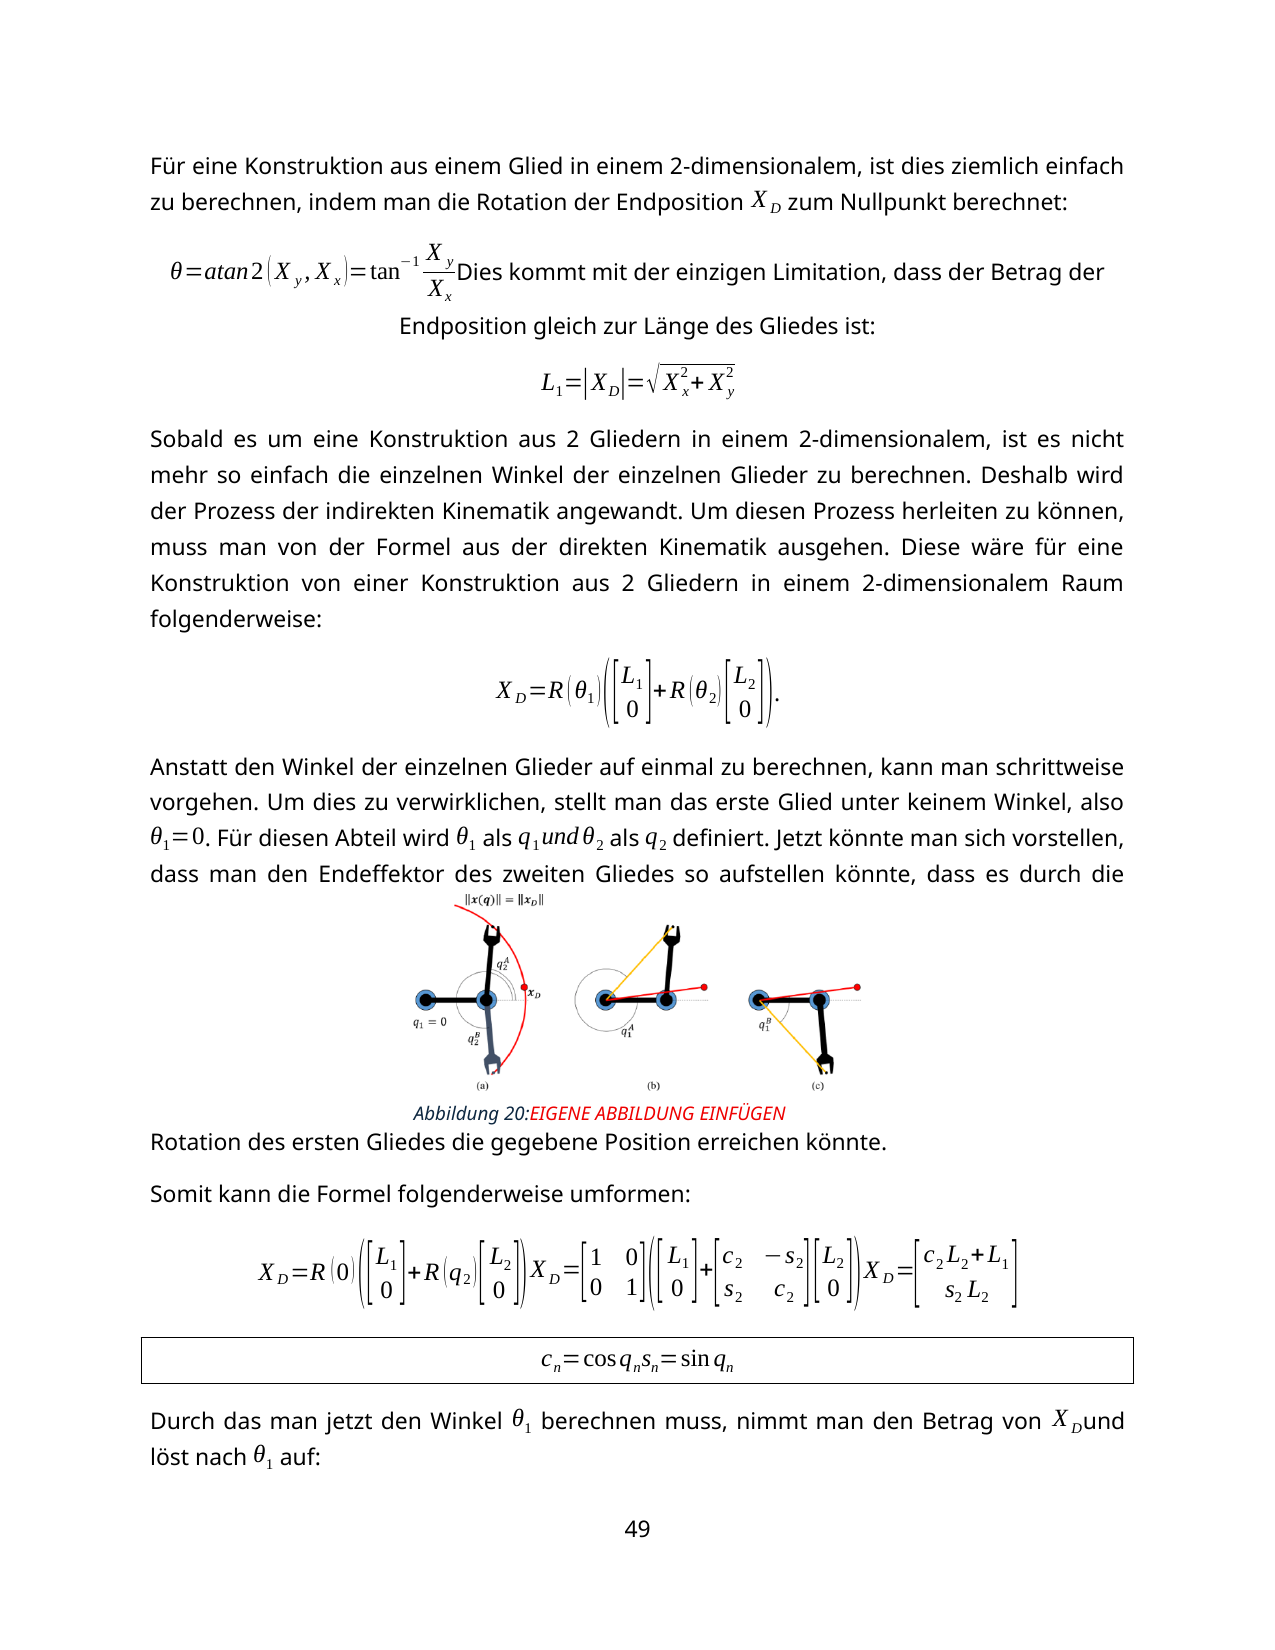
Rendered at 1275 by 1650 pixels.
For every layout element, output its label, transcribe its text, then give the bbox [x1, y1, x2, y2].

picture [413, 894, 862, 1091]
text Somit kann die Formel folgenderweise umformen: [150, 1178, 1125, 1209]
text . [150, 655, 1125, 729]
text Für eine Konstruktion aus einem Glied in einem 2-dimensionalem, ist dies ziemlich einfach zu berechnen, indem man die Rotation der Endposition zum Nullpunkt berechnet: [150, 150, 1125, 217]
text Sobald es um eine Konstruktion aus 2 Gliedern in einem 2-dimensionalem, ist es nicht mehr so einfach die einzelnen Winkel der einzelnen Glieder zu berechnen. Deshalb wird der Prozess der indirekten Kinematik angewandt. Um diesen Prozess herleiten zu können, muss man von der Formel aus der direkten Kinematik ausgehen. Diese wäre für eine Konstruktion von einer Konstruktion aus 2 Gliedern in einem 2-dimensionalem Raum folgenderweise: [150, 423, 1125, 634]
text Durch das man jetzt den Winkel berechnen muss, nimmt man den Betrag von und löst nach auf: [150, 1405, 1125, 1472]
text Anstatt den Winkel der einzelnen Glieder auf einmal zu berechnen, kann man schrittweise vorgehen. Um dies zu verwirklichen, stellt man das erste Glied unter keinem Winkel, also . Für diesen Abteil wird als als definiert. Jetzt könnte man sich vorstellen, dass man den Endeffektor des zweiten Gliedes so aufstellen könnte, dass es durch die Rotation des ersten Gliedes die gegebene Position erreichen könnte. [150, 750, 1125, 1157]
text Dies kommt mit der einzigen Limitation, dass der Betrag der Endposition gleich zur Länge des Gliedes ist: [150, 239, 1125, 341]
